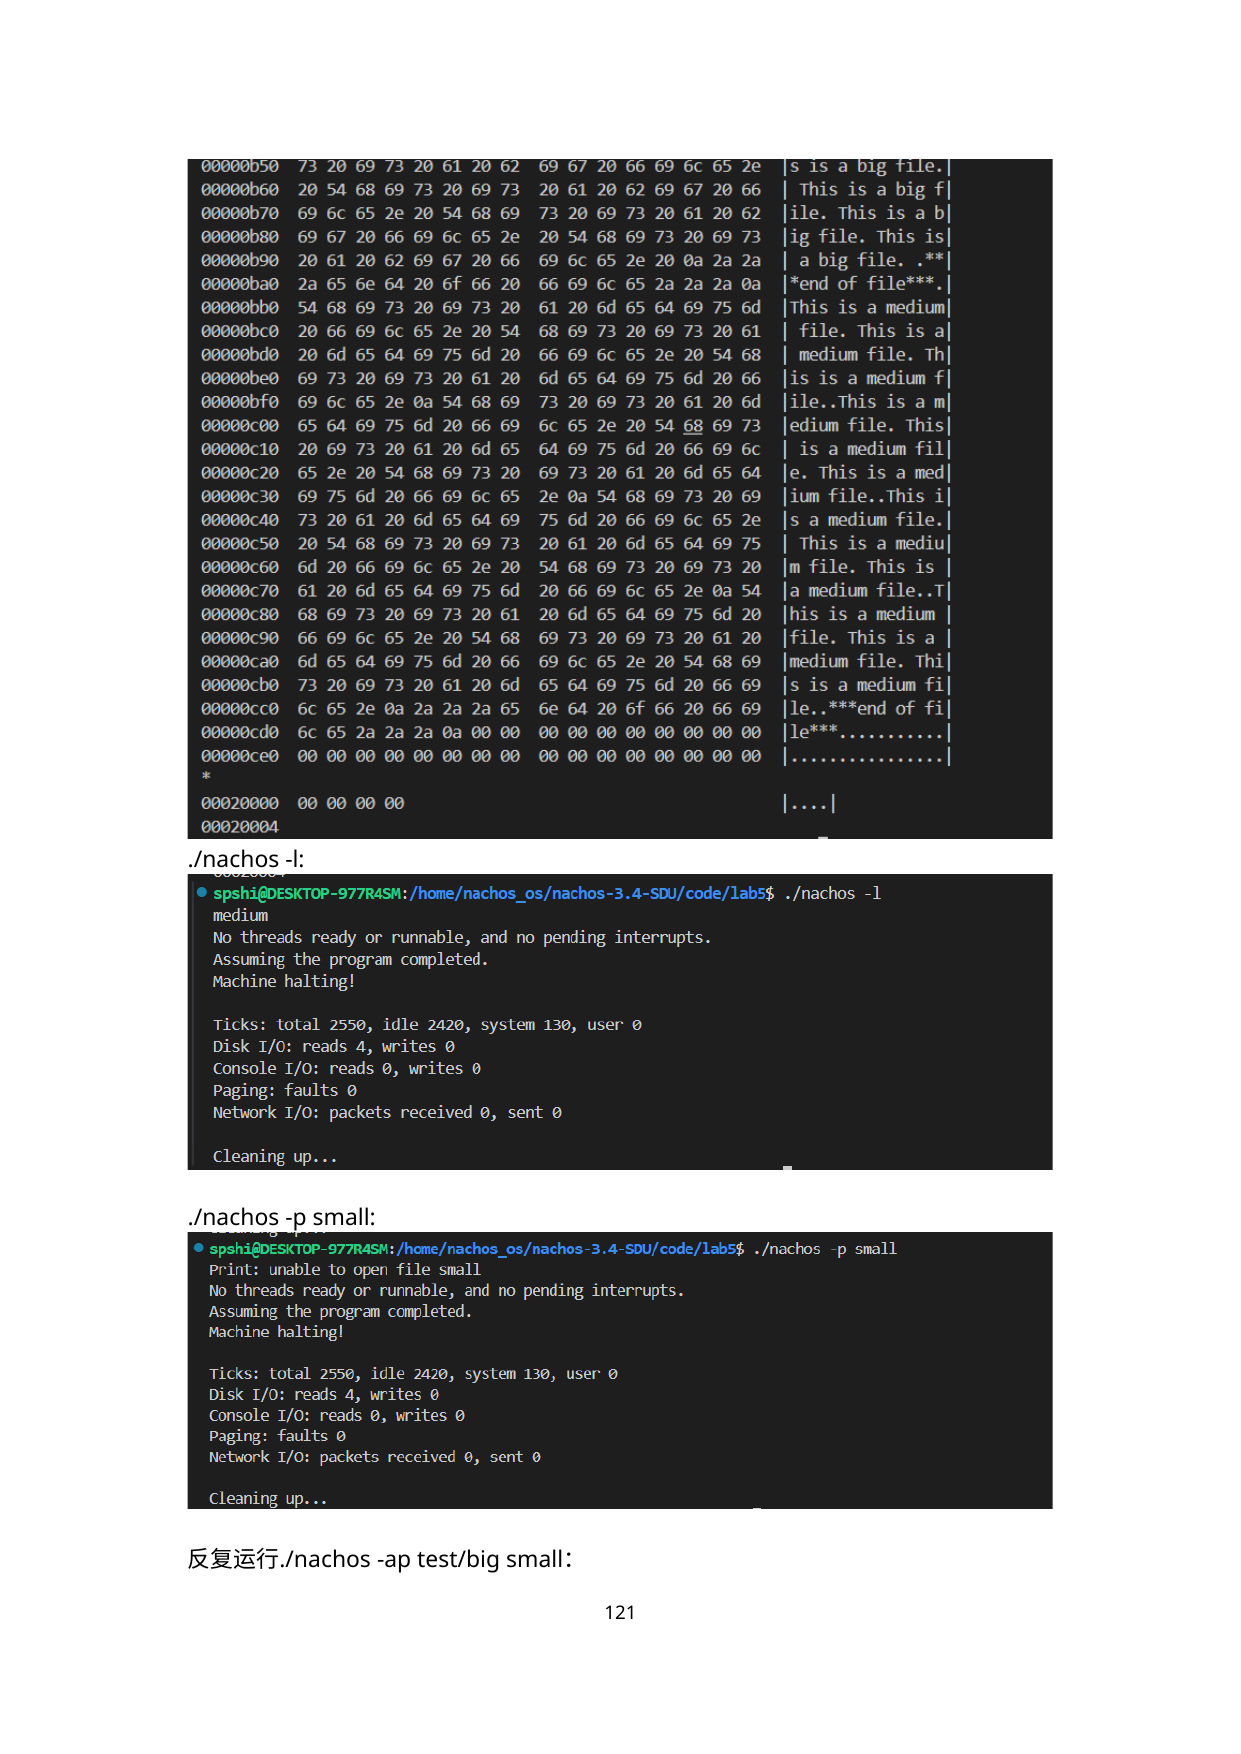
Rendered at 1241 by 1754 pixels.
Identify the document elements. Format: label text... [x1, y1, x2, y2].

text 反复运行./nachos -ap test/big small： [187, 1525, 1053, 1590]
picture [187, 159, 1053, 839]
text ./nachos -p small: [187, 1200, 1053, 1232]
picture [187, 1232, 1053, 1509]
picture [187, 874, 1053, 1170]
text ./nachos -l: [187, 842, 1053, 874]
